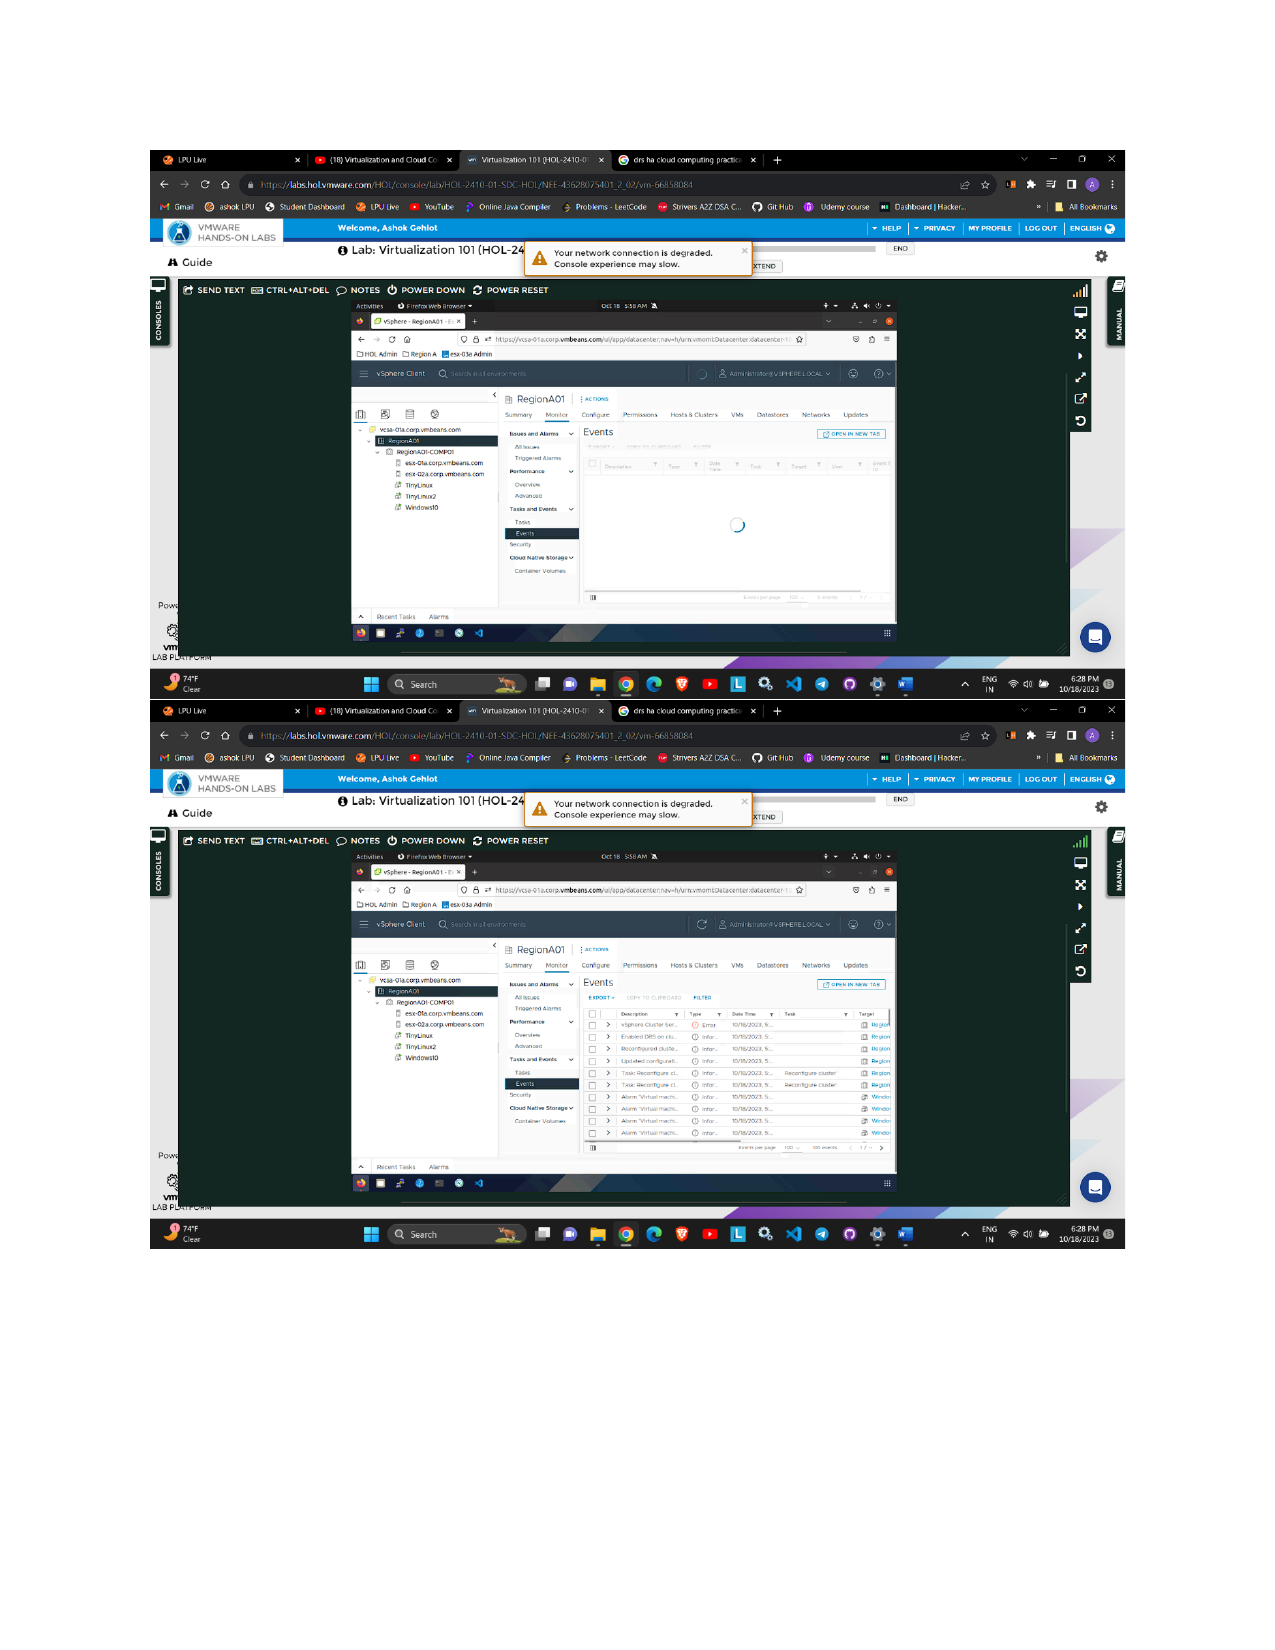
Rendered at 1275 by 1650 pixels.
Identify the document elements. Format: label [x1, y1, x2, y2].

picture [415, 225, 437, 230]
picture [363, 227, 379, 231]
picture [1090, 777, 1101, 781]
picture [415, 776, 437, 781]
picture [1071, 226, 1084, 230]
picture [1105, 776, 1115, 784]
picture [150, 700, 1125, 1249]
picture [982, 226, 1005, 230]
picture [1029, 777, 1039, 781]
picture [938, 777, 952, 781]
picture [1105, 225, 1115, 234]
picture [1090, 226, 1101, 230]
picture [339, 777, 360, 781]
picture [938, 226, 952, 230]
picture [1042, 777, 1057, 781]
picture [363, 778, 379, 782]
picture [1042, 226, 1057, 230]
picture [383, 225, 394, 230]
picture [1029, 226, 1039, 230]
picture [150, 150, 1125, 699]
picture [339, 226, 360, 230]
picture [924, 777, 935, 781]
picture [383, 776, 394, 781]
picture [982, 777, 1005, 781]
picture [1071, 777, 1084, 781]
picture [924, 226, 935, 230]
